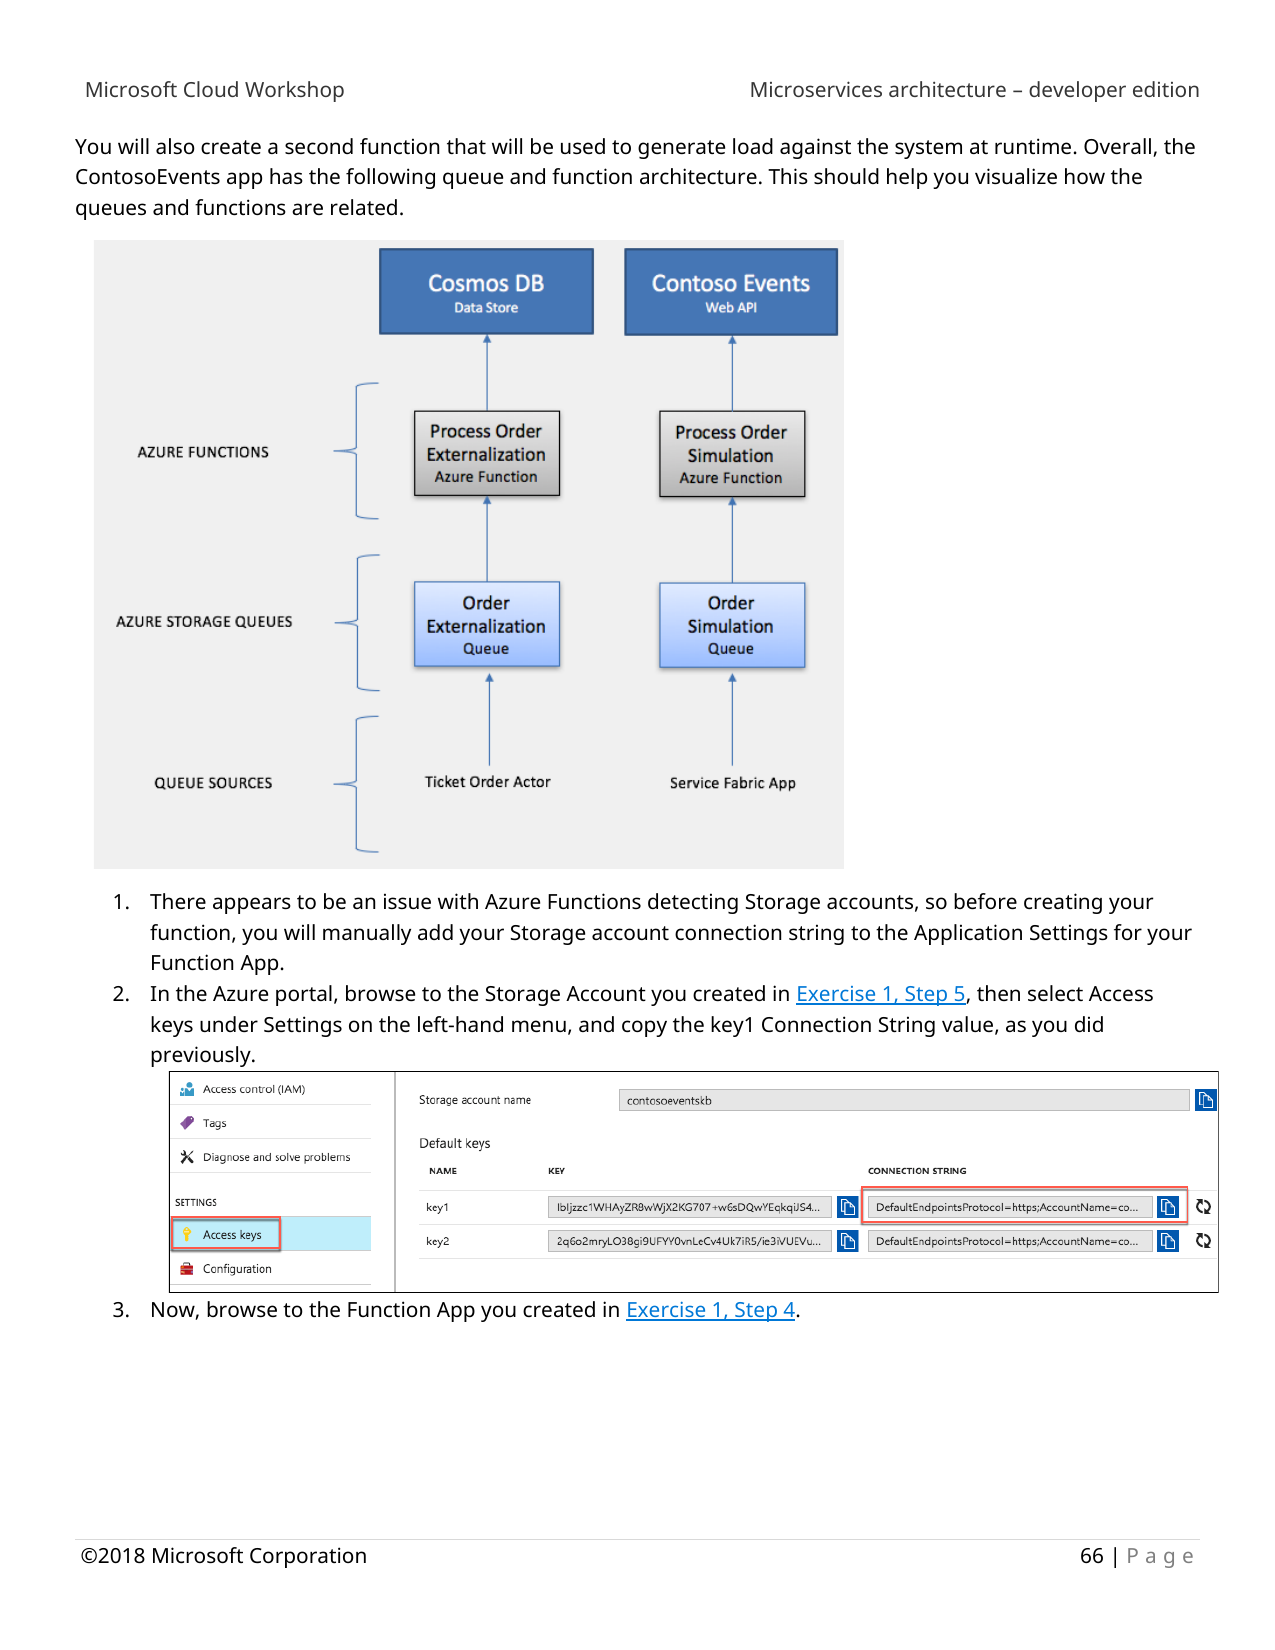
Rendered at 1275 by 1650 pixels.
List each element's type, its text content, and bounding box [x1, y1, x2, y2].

list Now, browse to the Function App you created in Exercise 1, Step 4. [112, 1295, 1200, 1324]
list In the Azure portal, browse to the Storage Account you created in Exercise 1, Step 5, then select Access keys under Settings on the left-hand menu, and copy the key1 Connection String value, as you did previously. [112, 979, 1200, 1293]
list There appears to be an issue with Azure Functions detecting Storage accounts, so before creating your function, you will manually add your Storage account connection string to the Application Settings for your Function App. [112, 887, 1200, 977]
text You will also create a second function that will be used to generate load against the system at runtime. Overall, the ContosoEvents app has the following queue and function architecture. This should help you visualize how the queues and functions are related. [75, 132, 1200, 222]
